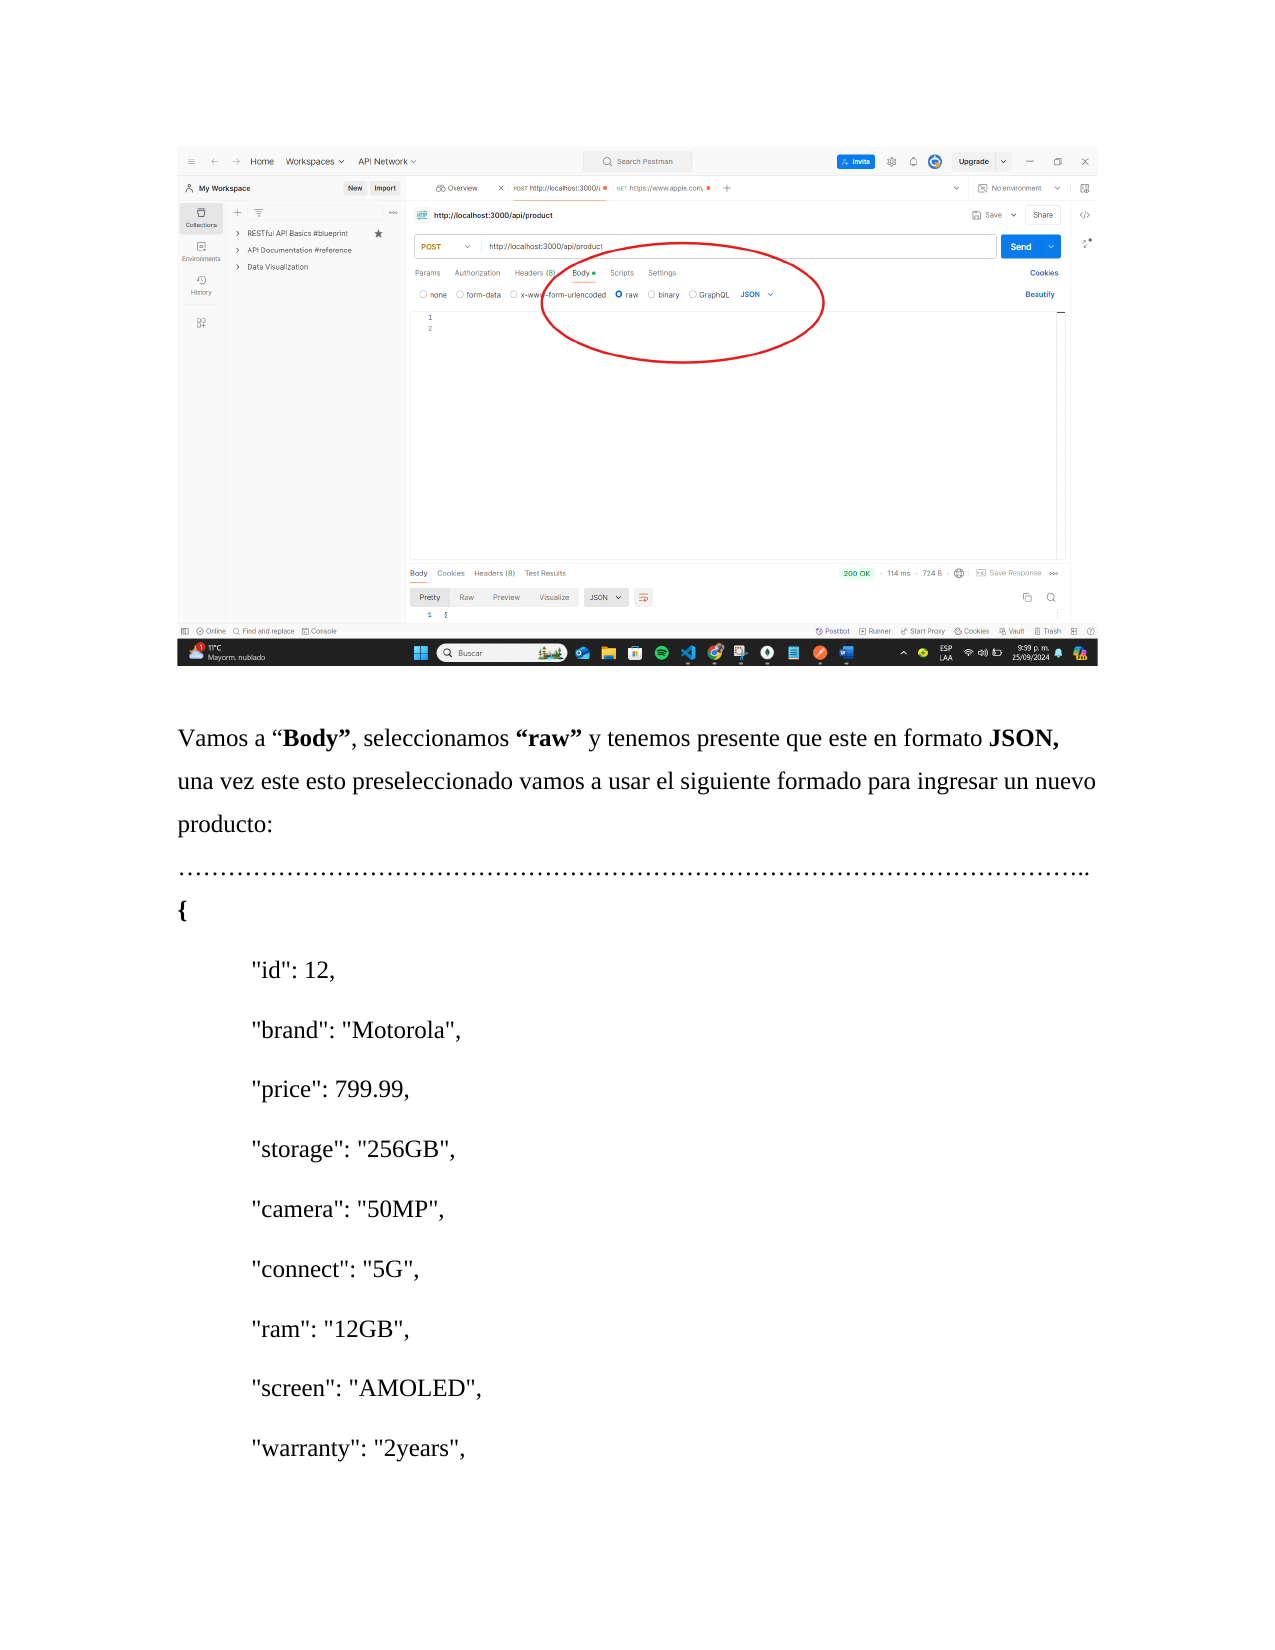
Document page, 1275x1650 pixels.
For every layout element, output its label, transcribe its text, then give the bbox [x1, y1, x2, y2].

text "storage": "256GB", [177, 1134, 1098, 1163]
text "warranty": "2years", [177, 1433, 1098, 1462]
text "brand": "Motorola", [177, 1015, 1098, 1043]
text "screen": "AMOLED", [177, 1373, 1098, 1402]
text "id": 12, [177, 955, 1098, 984]
picture [177, 147, 1098, 666]
text "ram": "12GB", [177, 1314, 1098, 1342]
text EN POSTMAN: Es de suma importancia crear un nuevo producto en POSTMAN usando las siguientes indicaciones: 1. Se debe tener en cuenta que los 12 productos ya creados hacen referencia a las 12 tarjetas del índex, por ende hay dos datos que no pueden ser iguales al ingresar un nuevo producto : Tomando como ejemplo el producto # 12 estos dos datos no se pueden repetir para que la creación sea exitosa, ya que el _id es el numero único dado por POSTMAN en la base de datos , y el id es el numero único de la ubicación de la tarjeta en donde recaerá toda la información, dejando eso en claro se debe ingresar de la siguiente manera: Cambiamos a POST y agregamos el url de el servidor y la api. Vamos a “Body”, seleccionamos “raw” y tenemos presente que este en formato JSON, una vez este esto preseleccionado vamos a usar el siguiente formado para ingresar un nuevo producto: ……………………………………………………………………………………………….. { [177, 666, 1098, 924]
text "connect": "5G", [177, 1254, 1098, 1283]
text "price": 799.99, [177, 1074, 1098, 1103]
text "camera": "50MP", [177, 1194, 1098, 1223]
